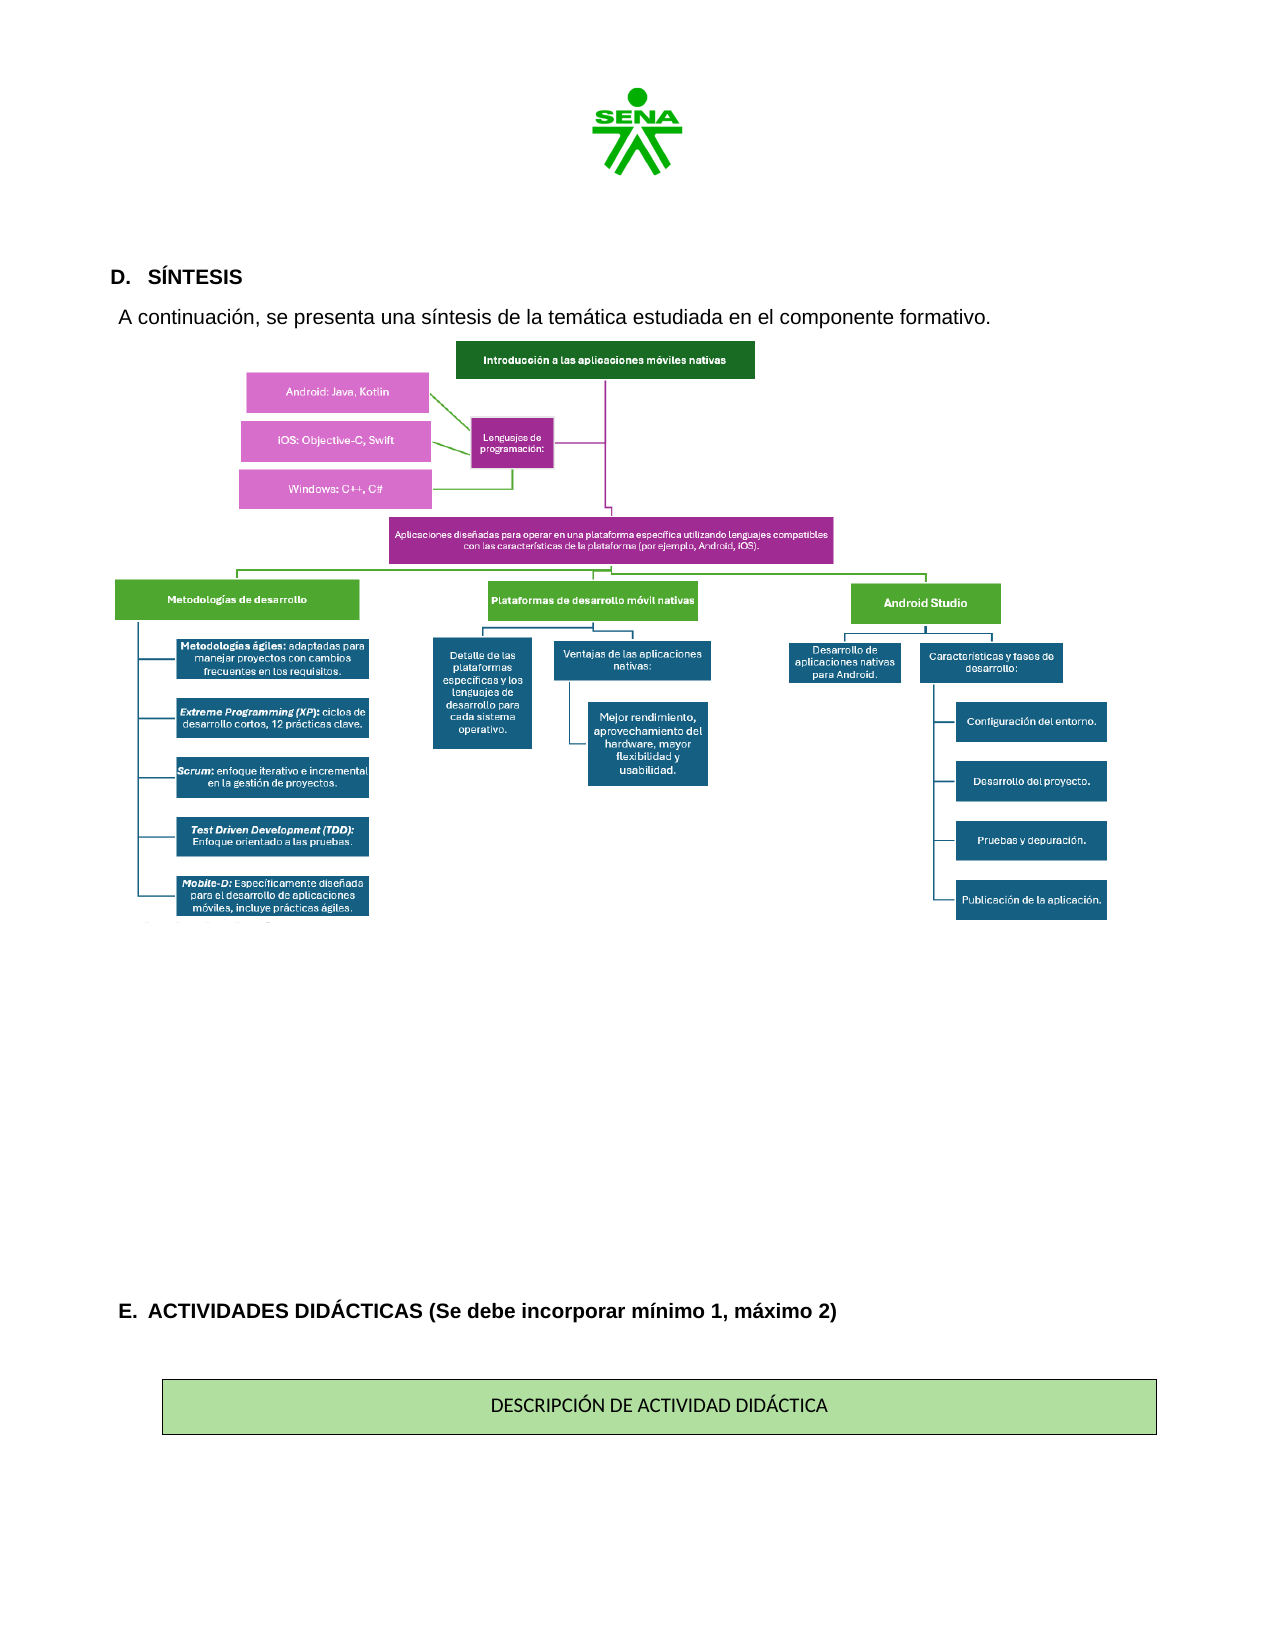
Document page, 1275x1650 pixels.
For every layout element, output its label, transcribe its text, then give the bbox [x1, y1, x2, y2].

picture [110, 341, 1149, 923]
text A continuación, se presenta una síntesis de la temática estudiada en el componente formativo. [118, 305, 1157, 329]
list SÍNTESIS [110, 265, 1157, 289]
table_header DESCRIPCIÓN DE ACTIVIDAD DIDÁCTICA [163, 1380, 1156, 1434]
picture [592, 87, 683, 176]
list ACTIVIDADES DIDÁCTICAS (Se debe incorporar mínimo 1, máximo 2) [118, 1299, 1157, 1323]
